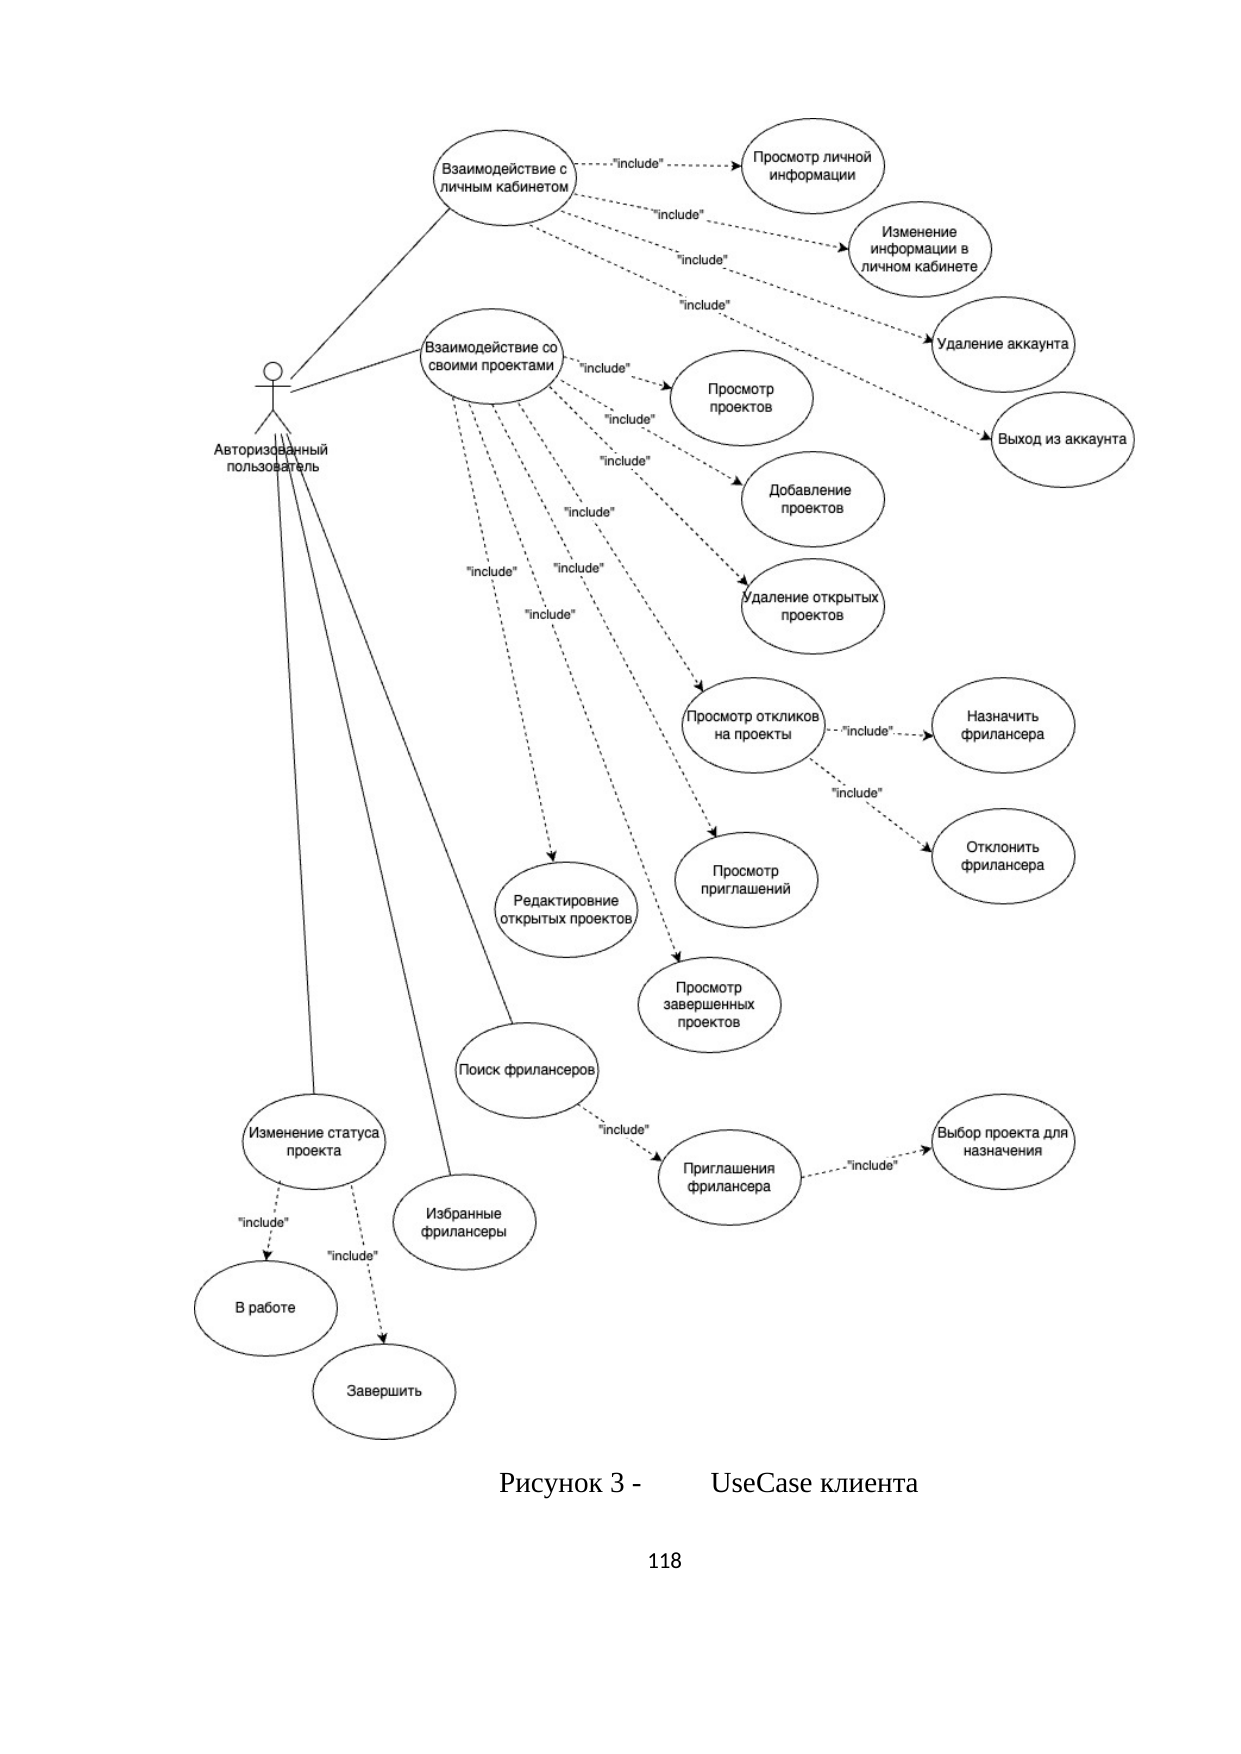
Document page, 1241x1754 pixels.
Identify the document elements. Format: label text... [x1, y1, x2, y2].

picture [194, 118, 1135, 1440]
text UseCase клиента [266, 1465, 1152, 1498]
